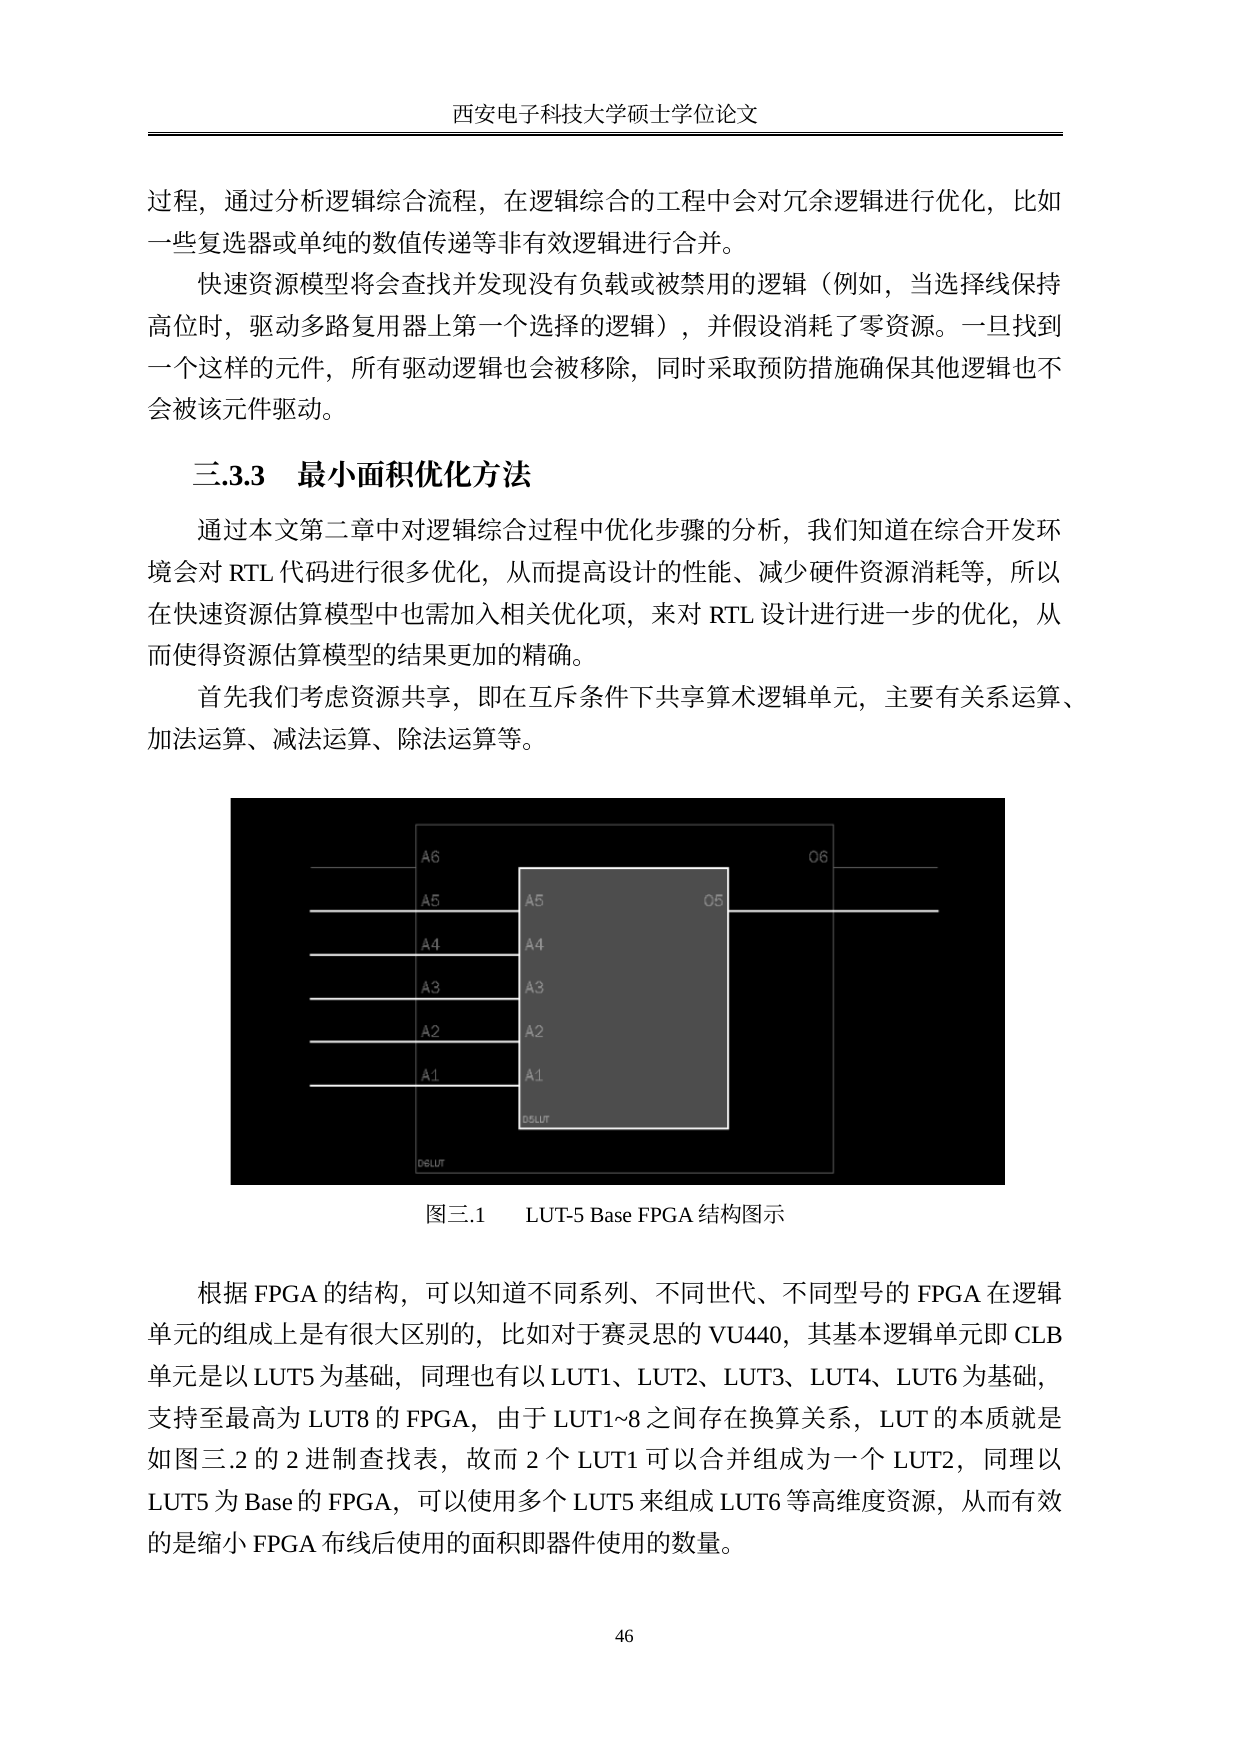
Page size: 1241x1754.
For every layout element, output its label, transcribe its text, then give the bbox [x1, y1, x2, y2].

text LUT-5 Base FPGA结构图示 [148, 1197, 1063, 1228]
text 所以我们为使我们资源估算的精确度更加高，所以需要符合逻辑综合和优化的过程，通过分析逻辑综合流程，在逻辑综合的工程中会对冗余逻辑进行优化，比如一些复选器或单纯的数值传递等非有效逻辑进行合并。 [148, 177, 1063, 261]
text 根据FPGA的结构，可以知道不同系列、不同世代、不同型号的FPGA在逻辑单元的组成上是有很大区别的，比如对于赛灵思的VU440，其基本逻辑单元即CLB单元是以LUT5为基础，同理也有以LUT1、LUT2、LUT3、LUT4、LUT6为基础，支持至最高为LUT8的FPGA，由于LUT1~8之间存在换算关系，LUT的本质就是如图3.17的2进制查找表，故而2个LUT1可以合并组成为一个LUT2，同理以LUT5为Base的FPGA，可以使用多个LUT5来组成LUT6等高维度资源，从而有效的是缩小FPGA布线后使用的面积即器件使用的数量。 [148, 1269, 1063, 1561]
text 首先我们考虑资源共享，即在互斥条件下共享算术逻辑单元，主要有关系运算、加法运算、减法运算、除法运算等。 [148, 673, 1063, 756]
picture [230, 798, 1005, 1185]
text 通过本文第二章中对逻辑综合过程中优化步骤的分析，我们知道在综合开发环境会对RTL代码进行很多优化，从而提高设计的性能、减少硬件资源消耗等，所以在快速资源估算模型中也需加入相关优化项，来对RTL设计进行进一步的优化，从而使得资源估算模型的结果更加的精确。 [148, 506, 1063, 673]
subtitle 最小面积优化方法 [192, 452, 1063, 494]
text 快速资源模型将会查找并发现没有负载或被禁用的逻辑（例如，当选择线保持高位时，驱动多路复用器上第一个选择的逻辑），并假设消耗了零资源。一旦找到一个这样的元件，所有驱动逻辑也会被移除，同时采取预防措施确保其他逻辑也不会被该元件驱动。 [148, 261, 1063, 427]
